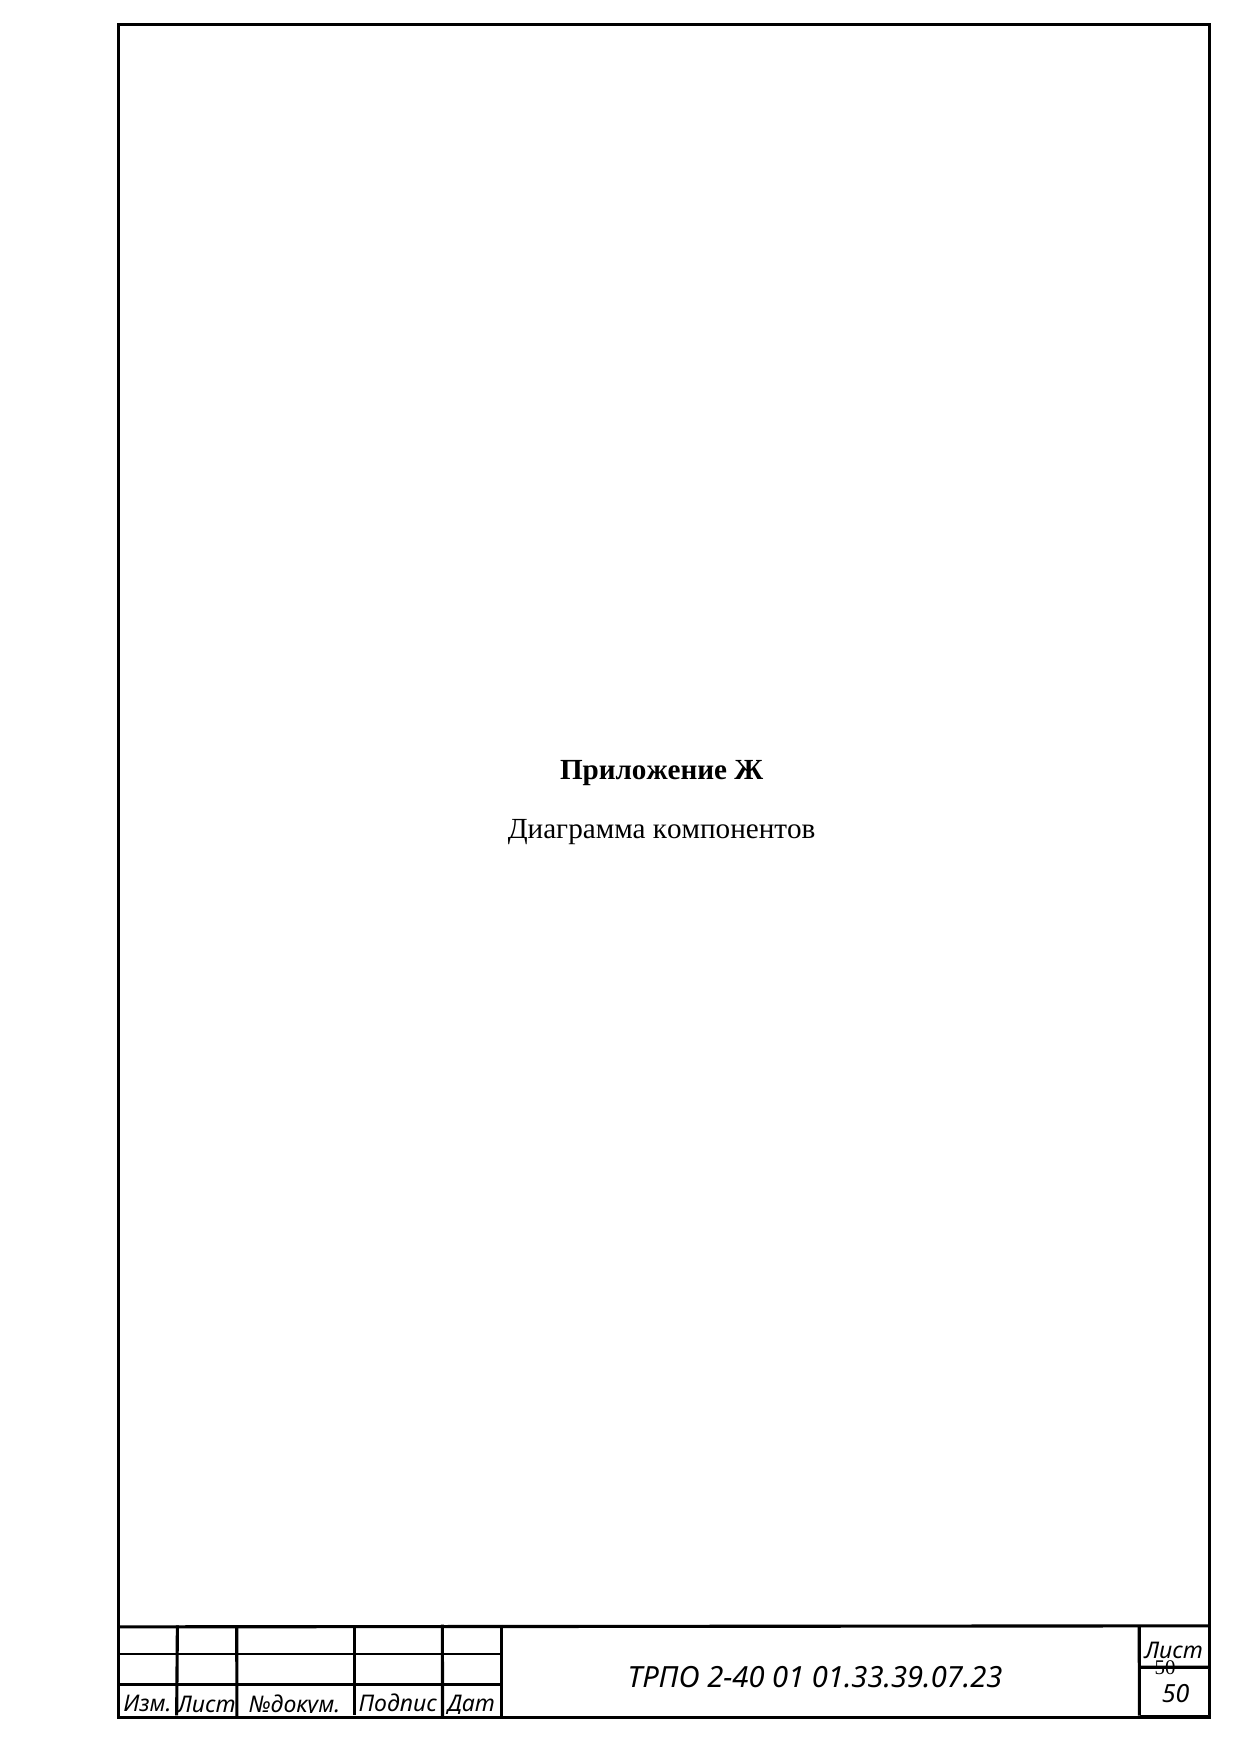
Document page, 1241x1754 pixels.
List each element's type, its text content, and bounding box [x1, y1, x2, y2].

text Приложение Ж [148, 752, 1175, 786]
text Диаграмма компонентов [148, 812, 1175, 845]
